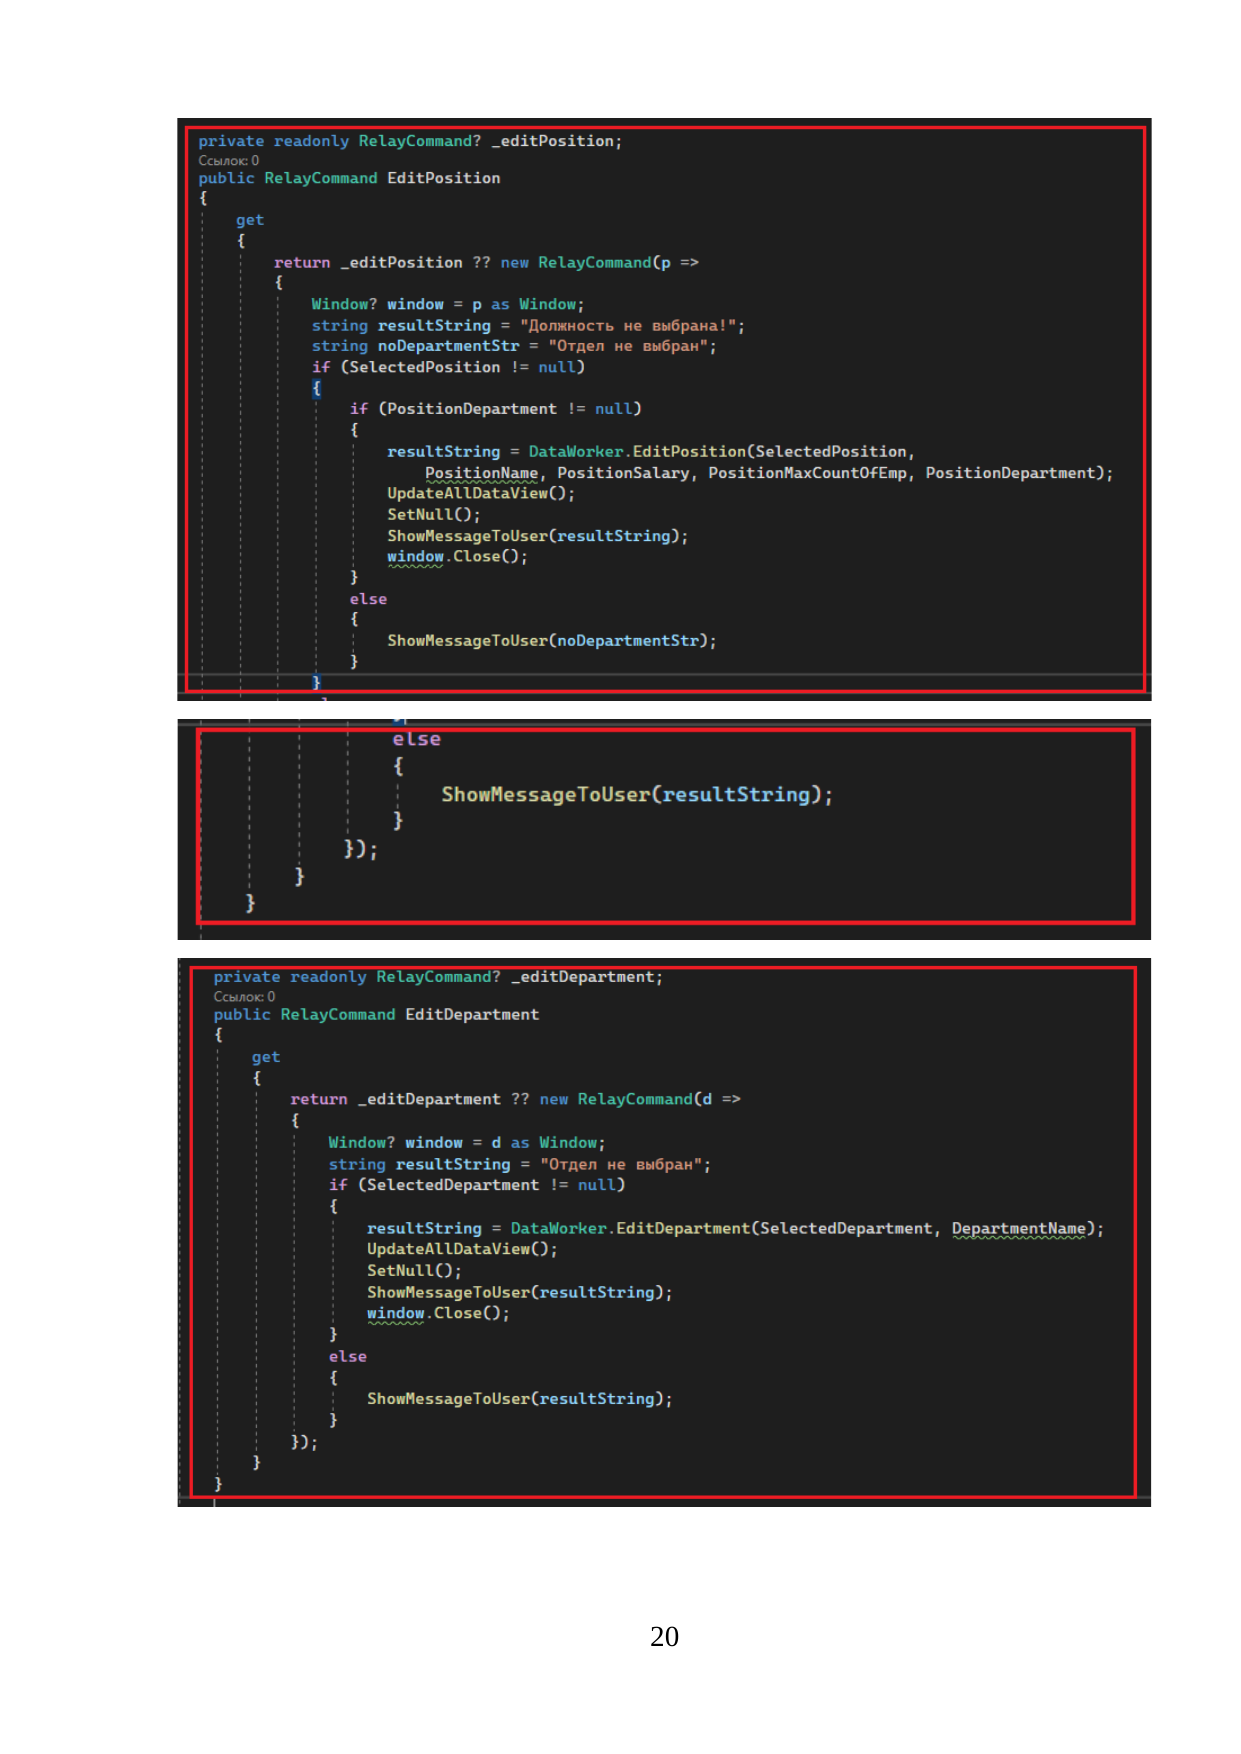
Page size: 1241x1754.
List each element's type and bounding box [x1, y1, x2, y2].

picture [177, 958, 1152, 1507]
picture [177, 719, 1152, 940]
picture [177, 118, 1152, 701]
